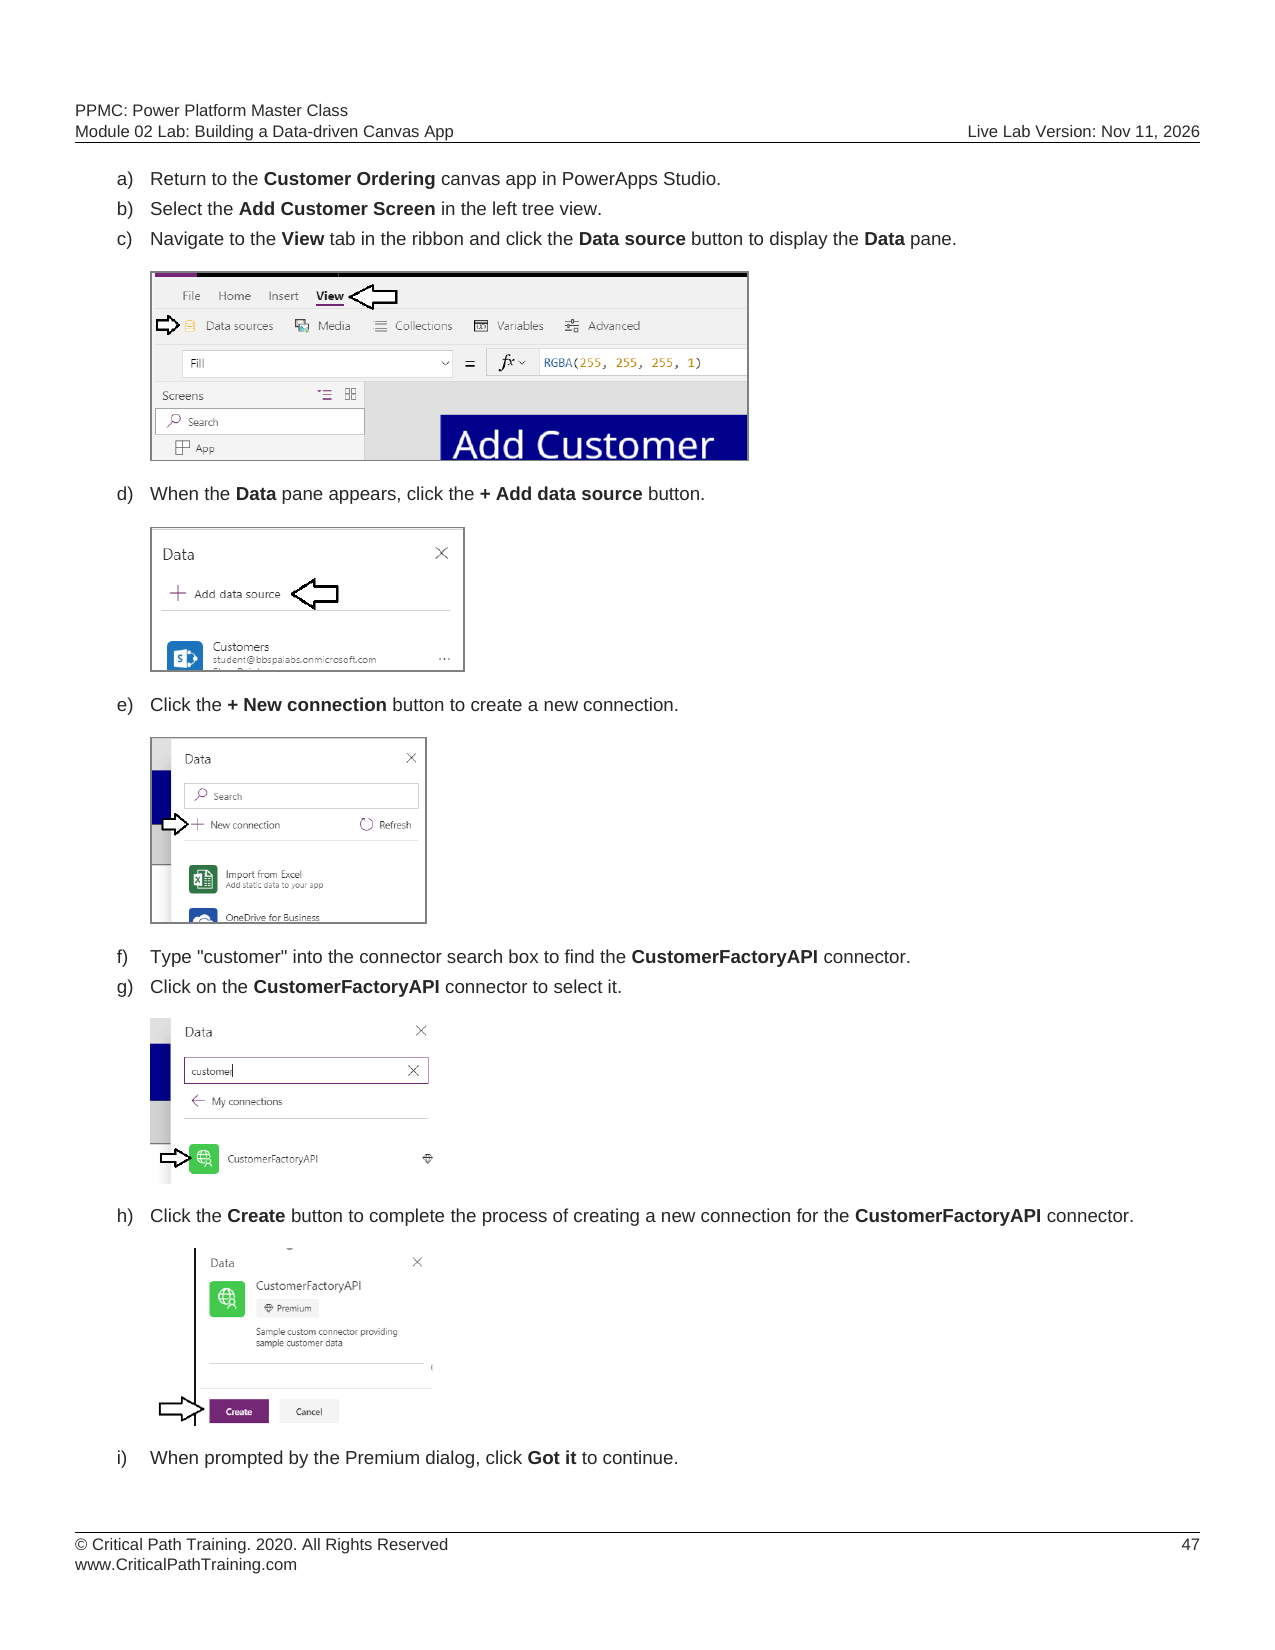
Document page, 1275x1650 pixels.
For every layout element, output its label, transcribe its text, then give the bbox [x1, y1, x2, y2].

text Return to the Customer Ordering canvas app in PowerApps Studio. [117, 168, 1200, 189]
picture [152, 528, 463, 670]
text Select the Add Customer Screen in the left tree view. [117, 198, 1200, 219]
picture [152, 738, 425, 922]
text Type "customer" into the connector search box to find the CustomerFactoryAPI connector. [117, 946, 1200, 967]
text When the Data pane appears, click the + Add data source button. [117, 483, 1200, 505]
picture [150, 1018, 440, 1184]
picture [150, 1248, 433, 1426]
picture [152, 273, 747, 460]
text Click the + New connection button to create a new connection. [117, 693, 1200, 715]
text Navigate to the View tab in the ribbon and click the Data source button to display the Data pane. [117, 227, 1200, 249]
text When prompted by the Premium dialog, click Got it to continue. [117, 1447, 1200, 1469]
text Click the Create button to complete the process of creating a new connection for the CustomerFactoryAPI connector. [117, 1205, 1200, 1227]
text Click on the CustomerFactoryAPI connector to select it. [117, 975, 1200, 997]
